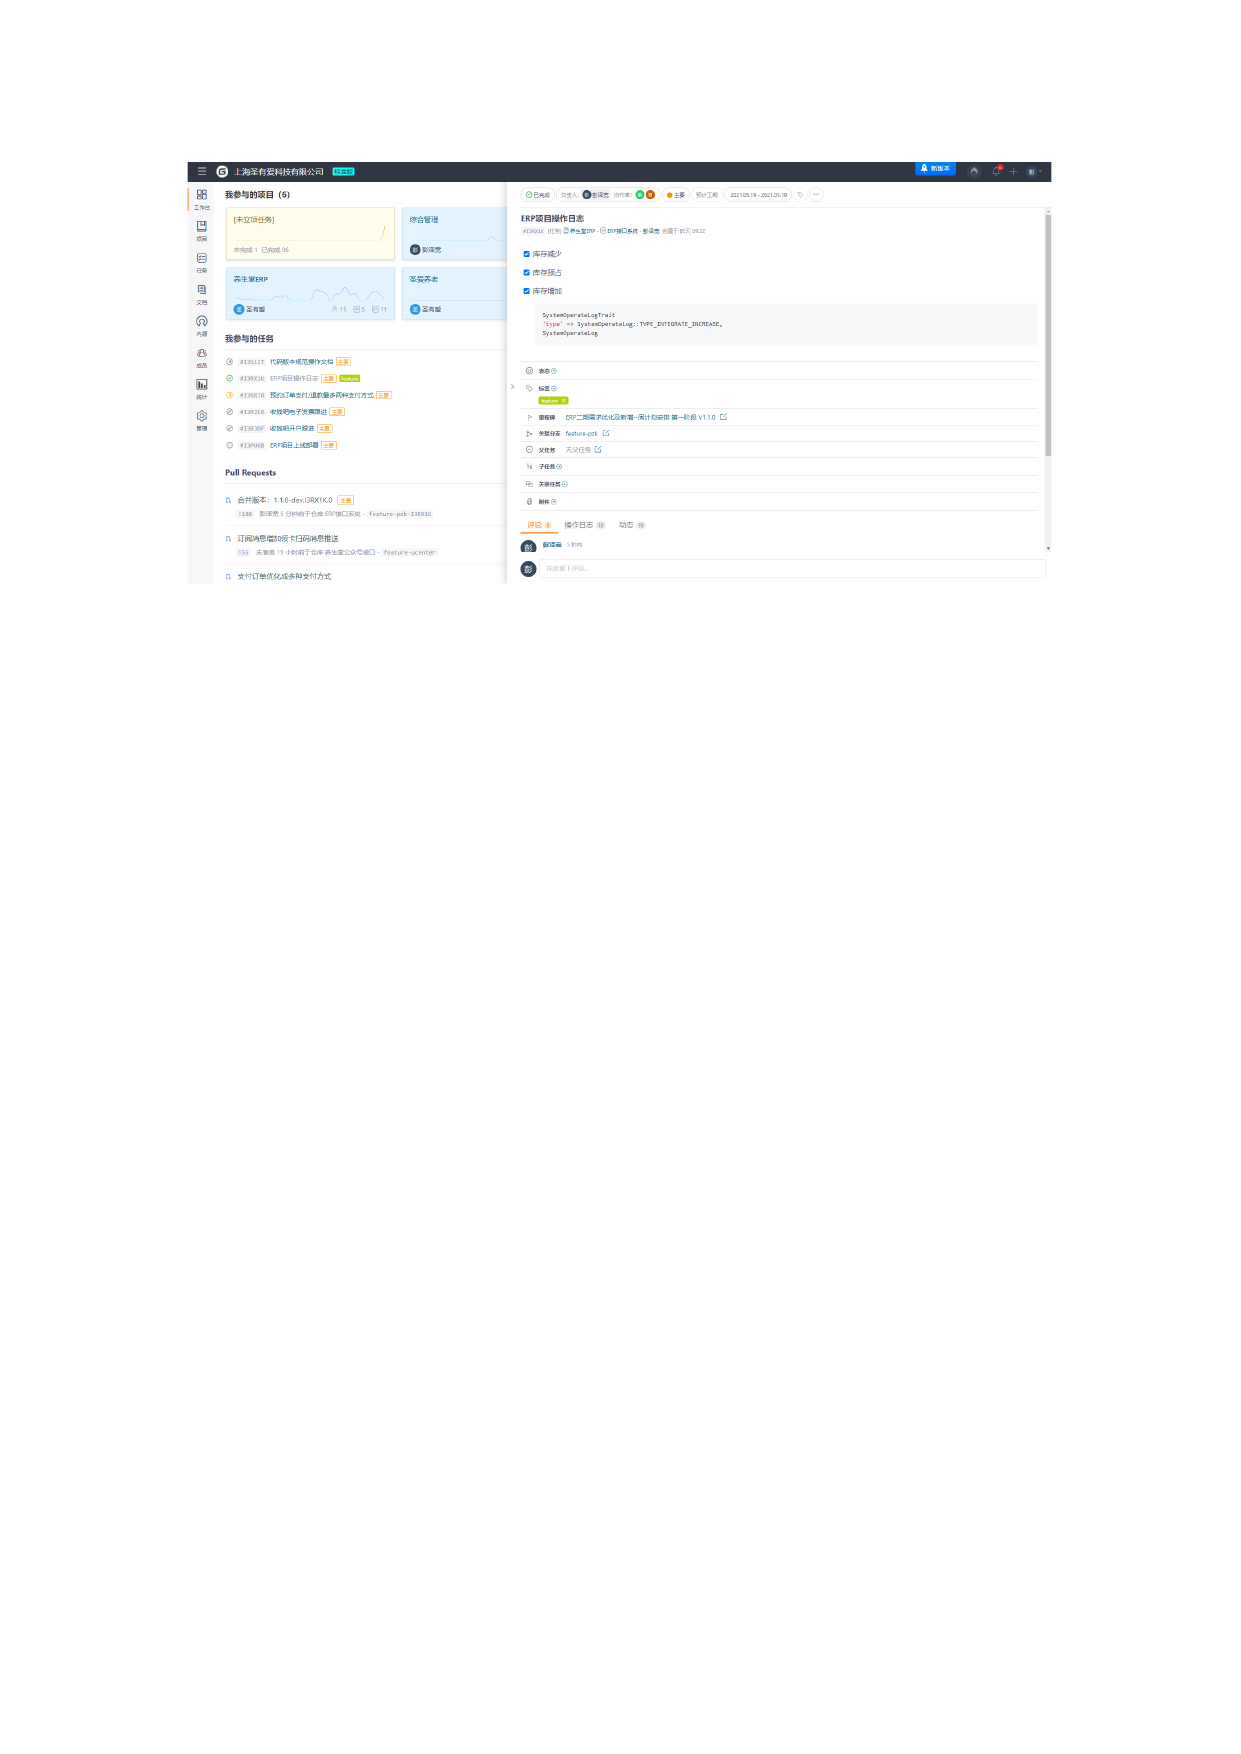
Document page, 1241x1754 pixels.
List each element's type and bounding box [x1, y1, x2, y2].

picture [187, 162, 1052, 584]
